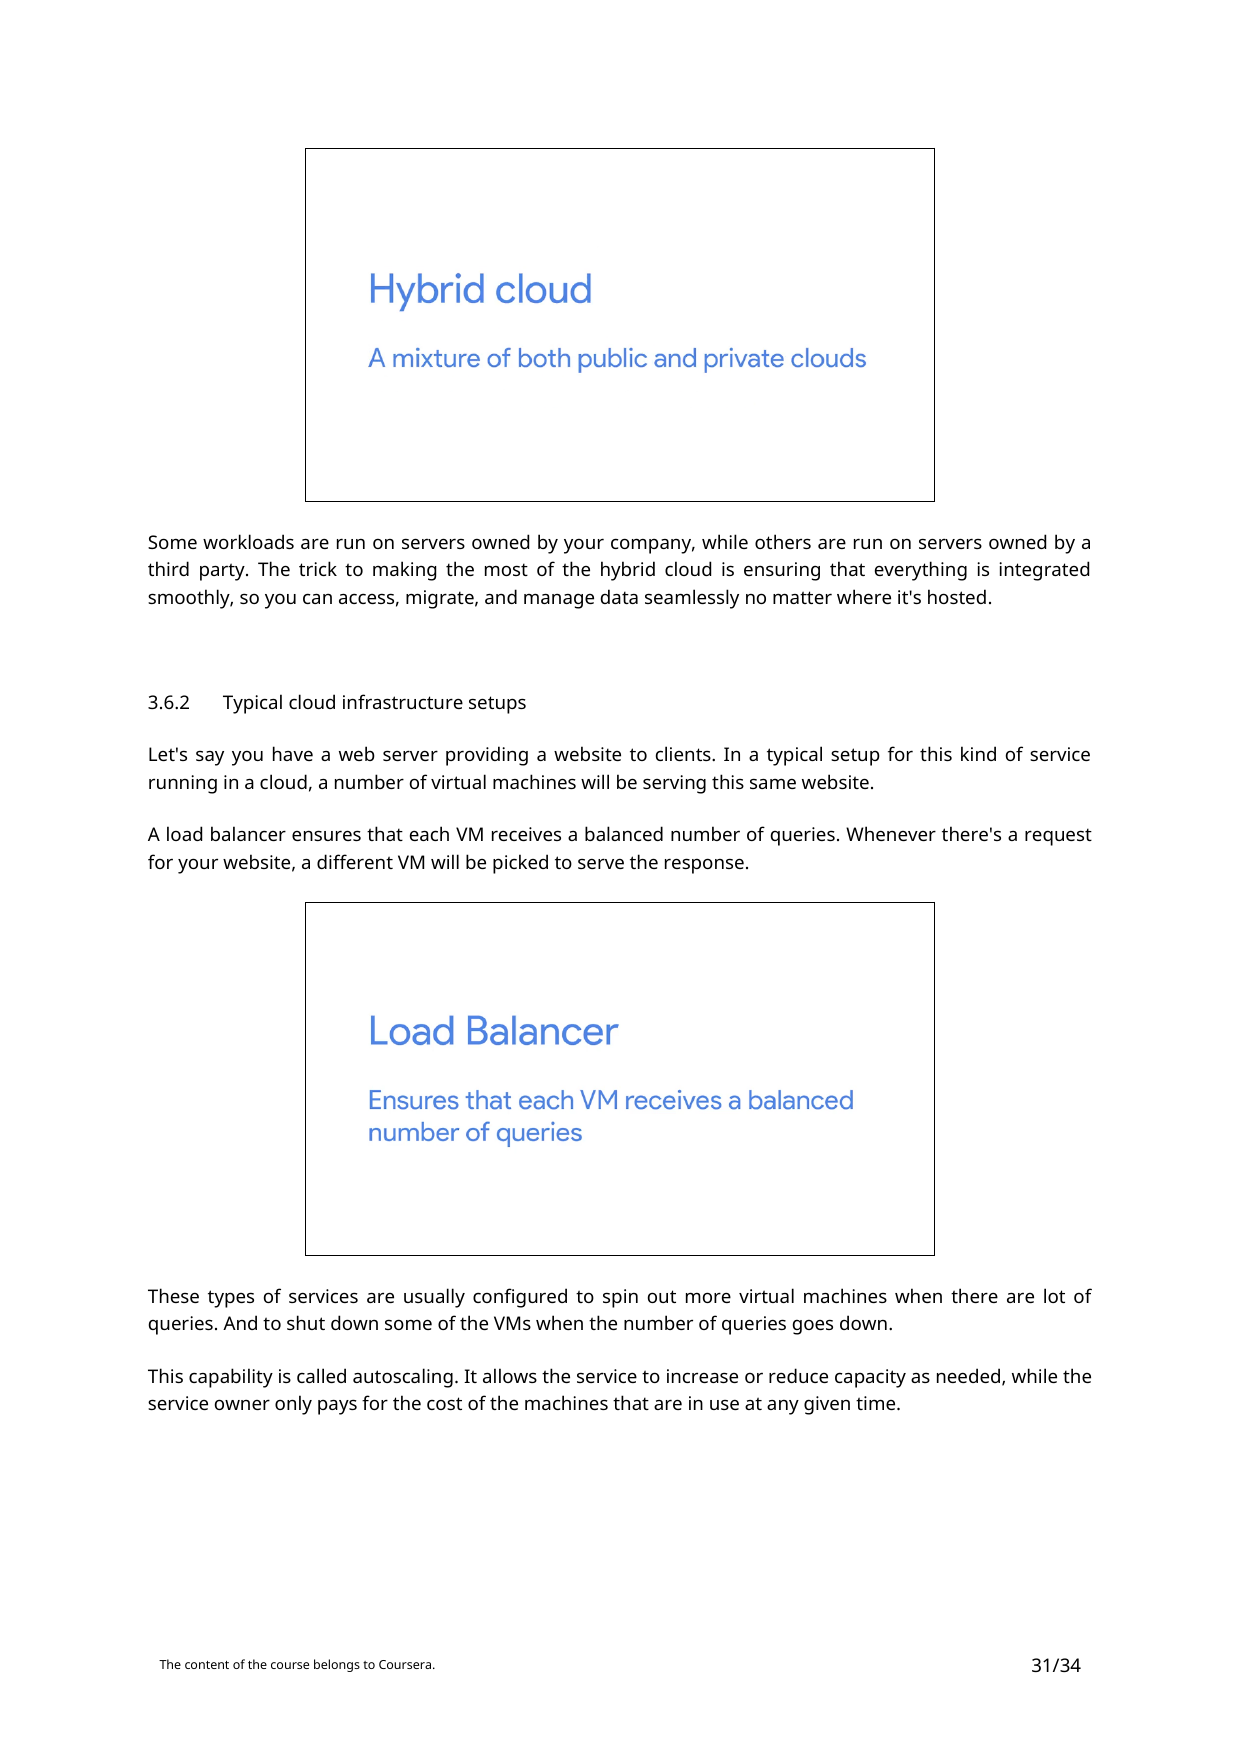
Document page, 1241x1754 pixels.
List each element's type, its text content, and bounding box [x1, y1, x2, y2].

picture [306, 903, 934, 1255]
text A load balancer ensures that each VM receives a balanced number of queries. Whenever there's a request for your website, a different VM will be picked to serve the response. [148, 822, 1093, 874]
picture [306, 149, 934, 501]
text Let's say you have a web server providing a website to clients. In a typical setup for this kind of service running in a cloud, a number of virtual machines will be serving this same website. [148, 742, 1093, 794]
text This capability is called autoscaling. It allows the service to increase or reduce capacity as needed, while the service owner only pays for the cost of the machines that are in use at any given time. [148, 1363, 1093, 1416]
subtitle Typical cloud infrastructure setups [148, 689, 1093, 714]
text These types of services are usually configured to spin out more virtual machines when there are lot of queries. And to shut down some of the VMs when the number of queries goes down. [148, 1283, 1093, 1336]
text Some workloads are run on servers owned by your company, while others are run on servers owned by a third party. The trick to making the most of the hybrid cloud is ensuring that everything is integrated smoothly, so you can access, migrate, and manage data seamlessly no matter where it's hosted. [148, 529, 1093, 609]
